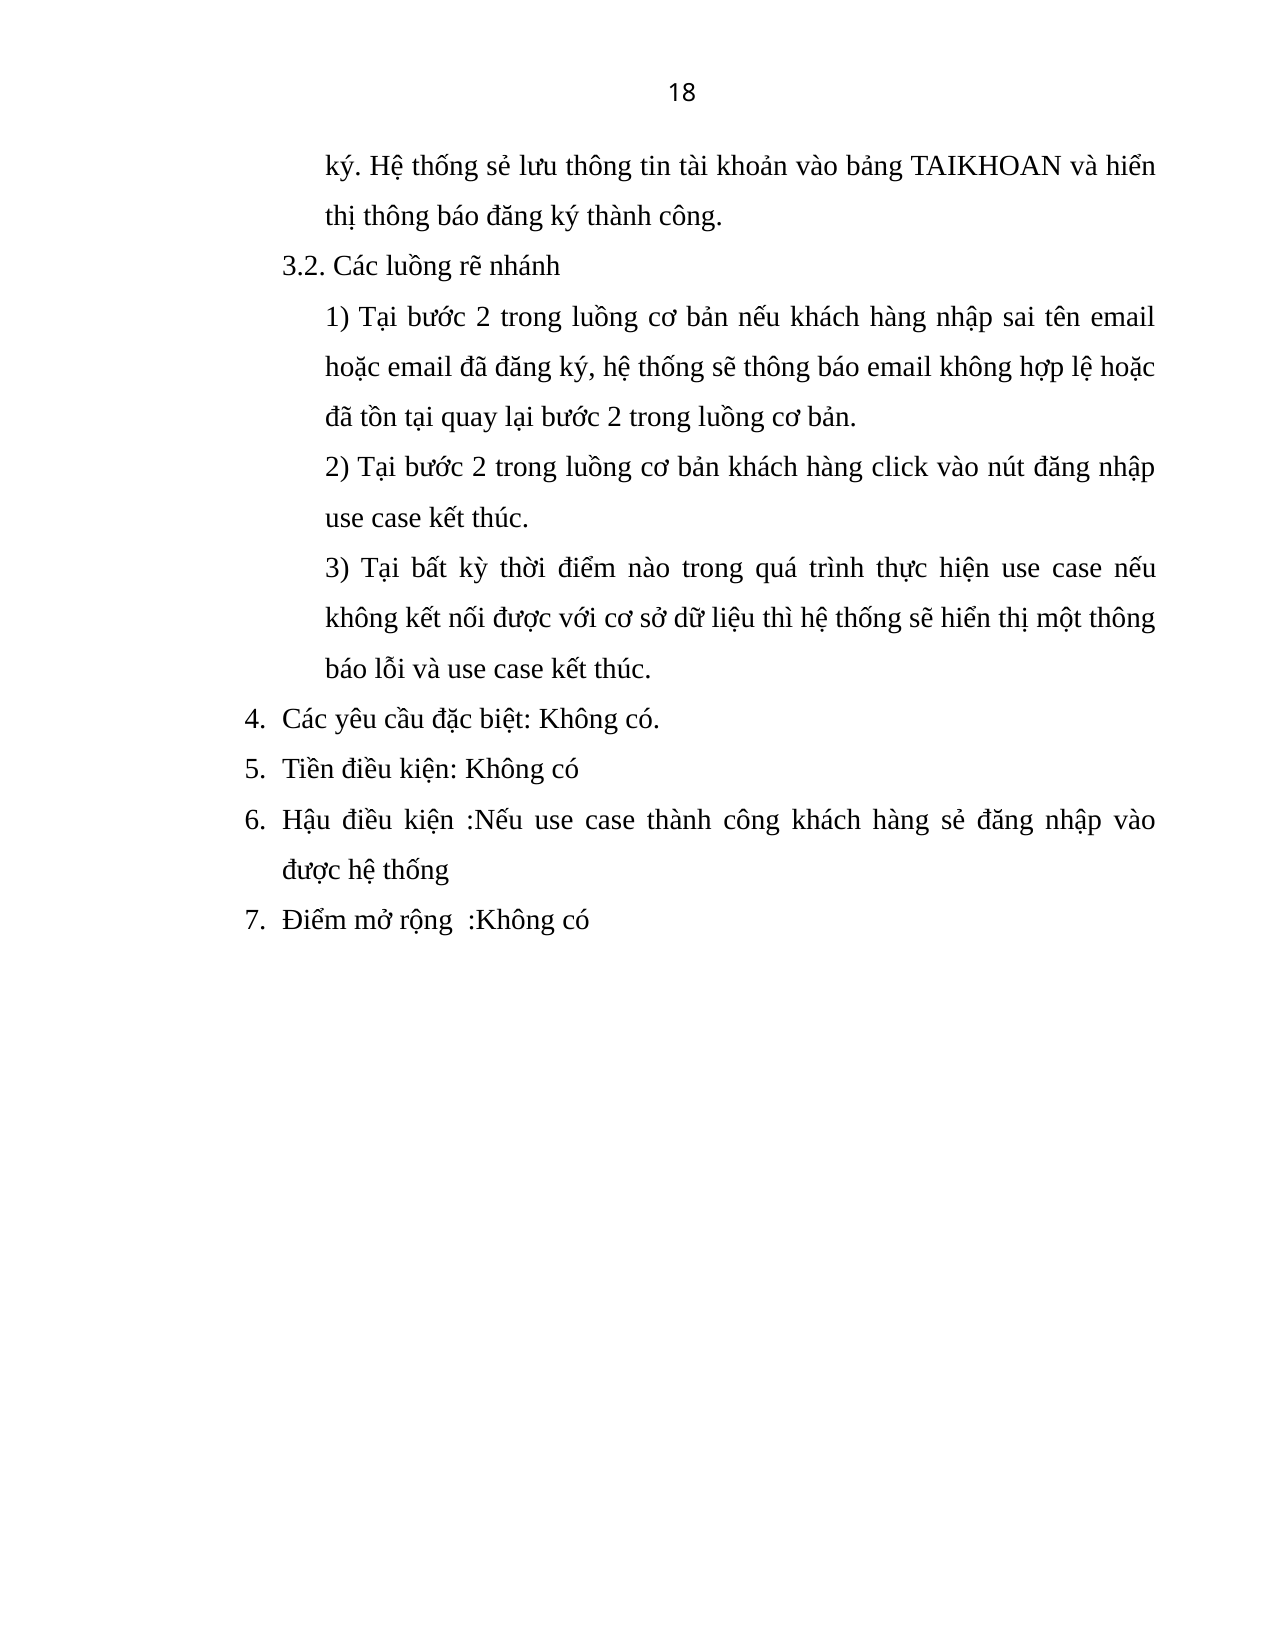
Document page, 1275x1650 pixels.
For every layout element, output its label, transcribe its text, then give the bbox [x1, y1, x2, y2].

list 1) Tại bước 2 trong luồng cơ bản nếu khách hàng nhập sai tên email hoặc email đã đăng ký, hệ thống sẽ thông báo email không hợp lệ hoặc đã tồn tại quay lại bước 2 trong luồng cơ bản. [325, 299, 1157, 433]
list 3.2. Các luồng rẽ nhánh [282, 248, 1157, 282]
list Tiền điều kiện: Không có [244, 751, 1157, 785]
list Các yêu cầu đặc biệt: Không có. [244, 701, 1157, 735]
list 2) Tại bước 2 trong luồng cơ bản khách hàng click vào nút đăng nhập use case kết thúc. [325, 449, 1157, 533]
list 3) Tại bất kỳ thời điểm nào trong quá trình thực hiện use case nếu không kết nối được với cơ sở dữ liệu thì hệ thống sẽ hiển thị một thông báo lỗi và use case kết thúc. [325, 550, 1157, 684]
list Điểm mở rộng :Không có [244, 902, 1157, 936]
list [325, 148, 1157, 232]
list Hậu điều kiện :Nếu use case thành công khách hàng sẻ đăng nhập vào được hệ thống [244, 802, 1157, 886]
